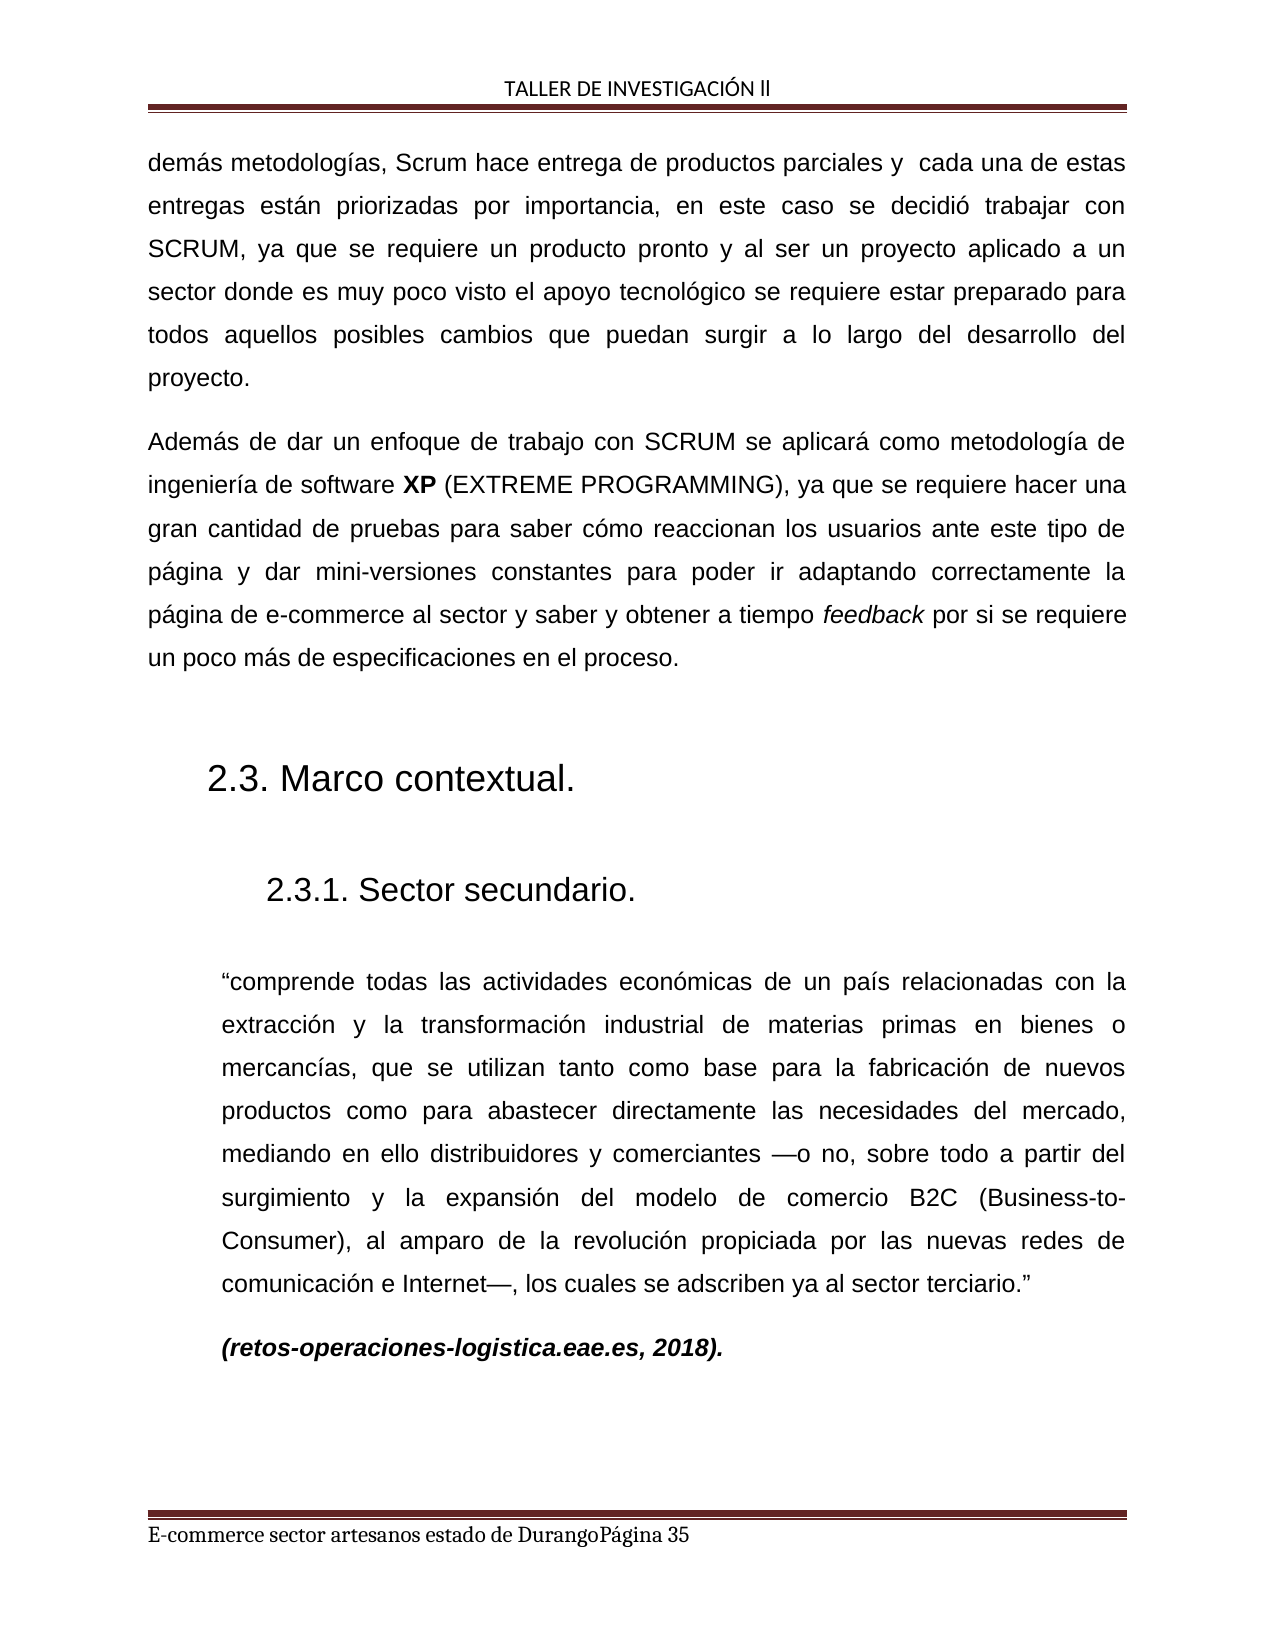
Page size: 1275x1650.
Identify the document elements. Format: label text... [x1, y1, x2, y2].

text (retos-operaciones-logistica.eae.es, 2018). [221, 1333, 1127, 1362]
text Además de dar un enfoque de trabajo con SCRUM se aplicará como metodología de ingeniería de software XP (EXTREME PROGRAMMING), ya que se requiere hacer una gran cantidad de pruebas para saber cómo reaccionan los usuarios ante este tipo de página y dar mini-versiones constantes para poder ir adaptando correctamente la página de e-commerce al sector y saber y obtener a tiempo feedback por si se requiere un poco más de especificaciones en el proceso. [148, 427, 1127, 672]
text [148, 148, 1127, 392]
text “comprende todas las actividades económicas de un país relacionadas con la extracción y la transformación industrial de materias primas en bienes o mercancías, que se utilizan tanto como base para la fabricación de nuevos productos como para abastecer directamente las necesidades del mercado, mediando en ello distribuidores y comerciantes —o no, sobre todo a partir del surgimiento y la expansión del modelo de comercio B2C (Business-to-Consumer), al amparo de la revolución propiciada por las nuevas redes de comunicación e Internet—, los cuales se adscriben ya al sector terciario.” [221, 967, 1127, 1298]
subtitle 2.3.1. Sector secundario. [148, 870, 1127, 908]
subtitle 2.3. Marco contextual. [148, 756, 1127, 799]
